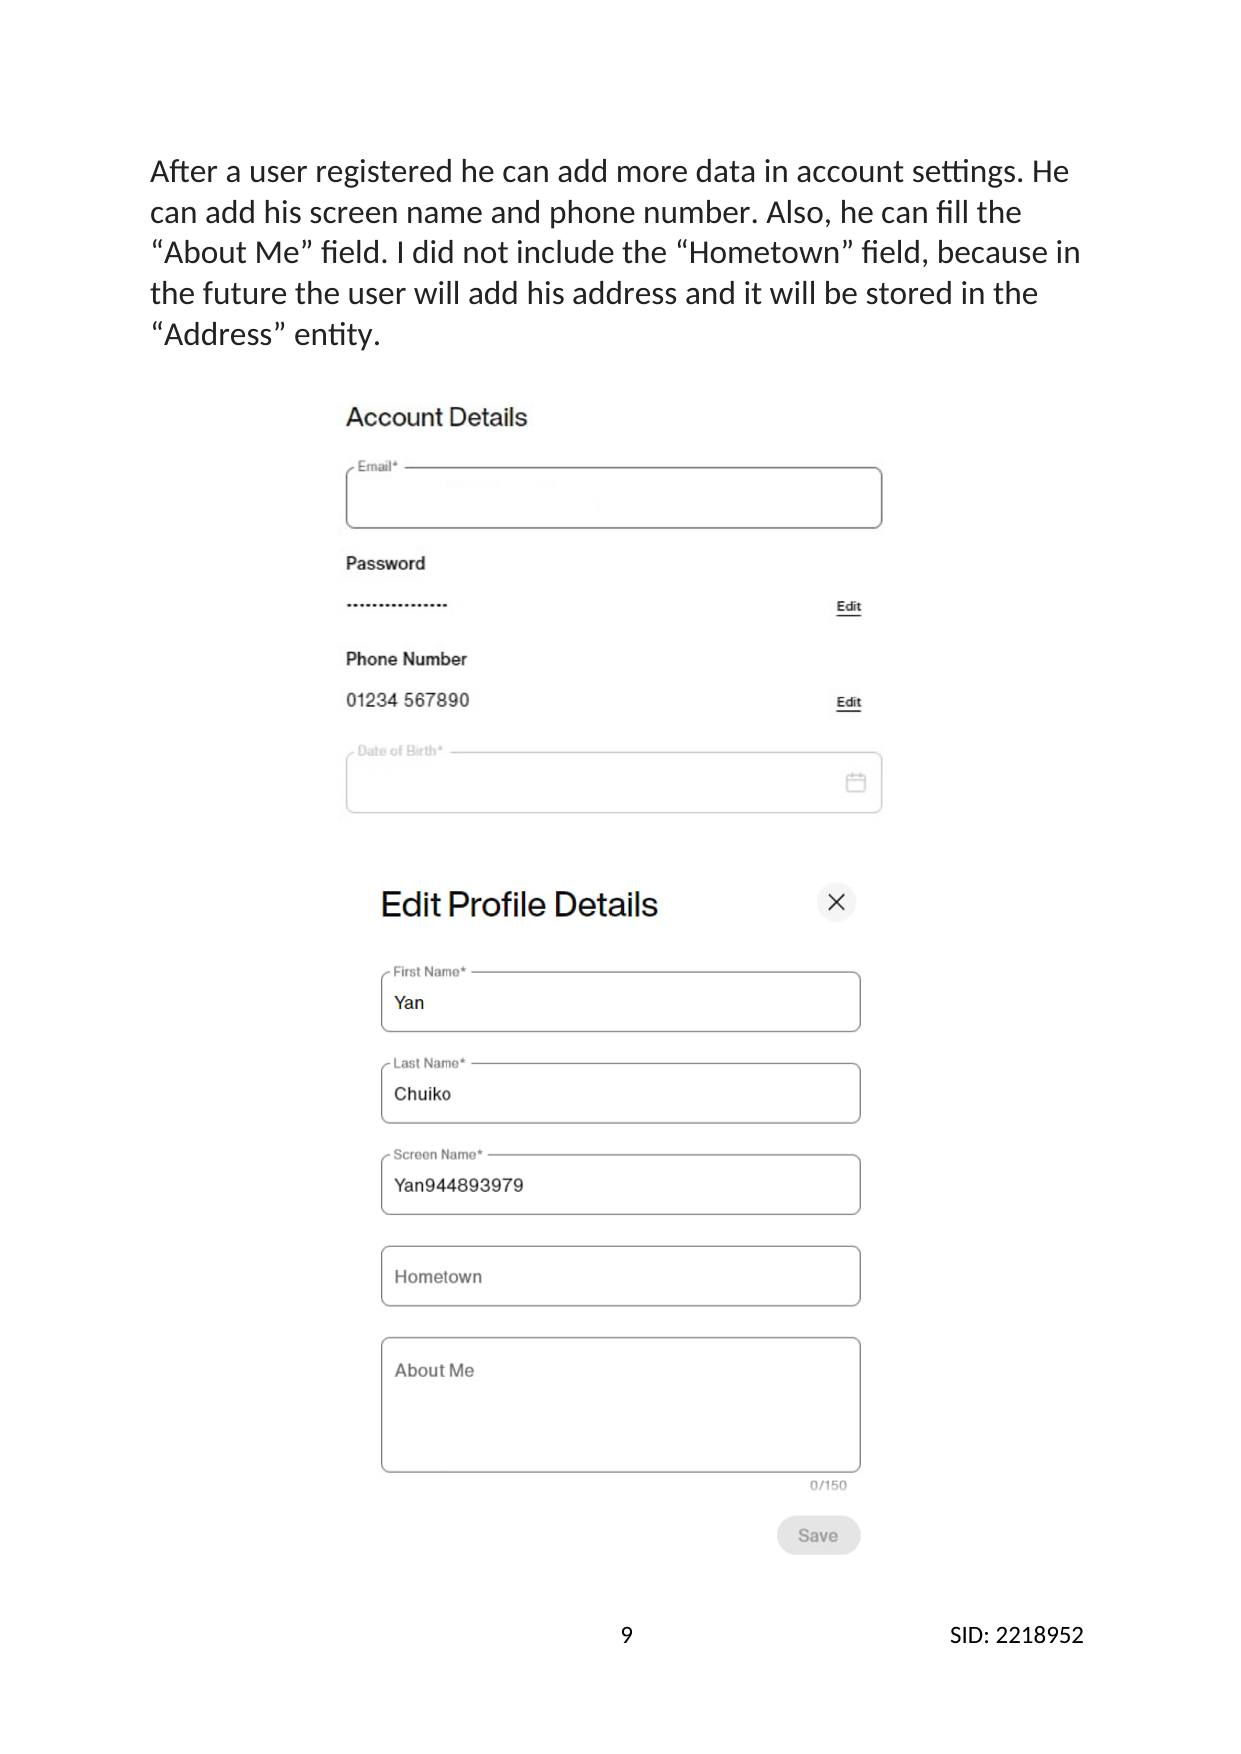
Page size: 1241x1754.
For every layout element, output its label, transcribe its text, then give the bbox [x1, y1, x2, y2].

text After a user registered he can add more data in account settings. He can add his screen name and phone number. Also, he can fill the “About Me” field. I did not include the “Hometown” field, because in the future the user will add his address and it will be stored in the “Address” entity. [150, 150, 1090, 384]
picture [318, 384, 922, 1573]
